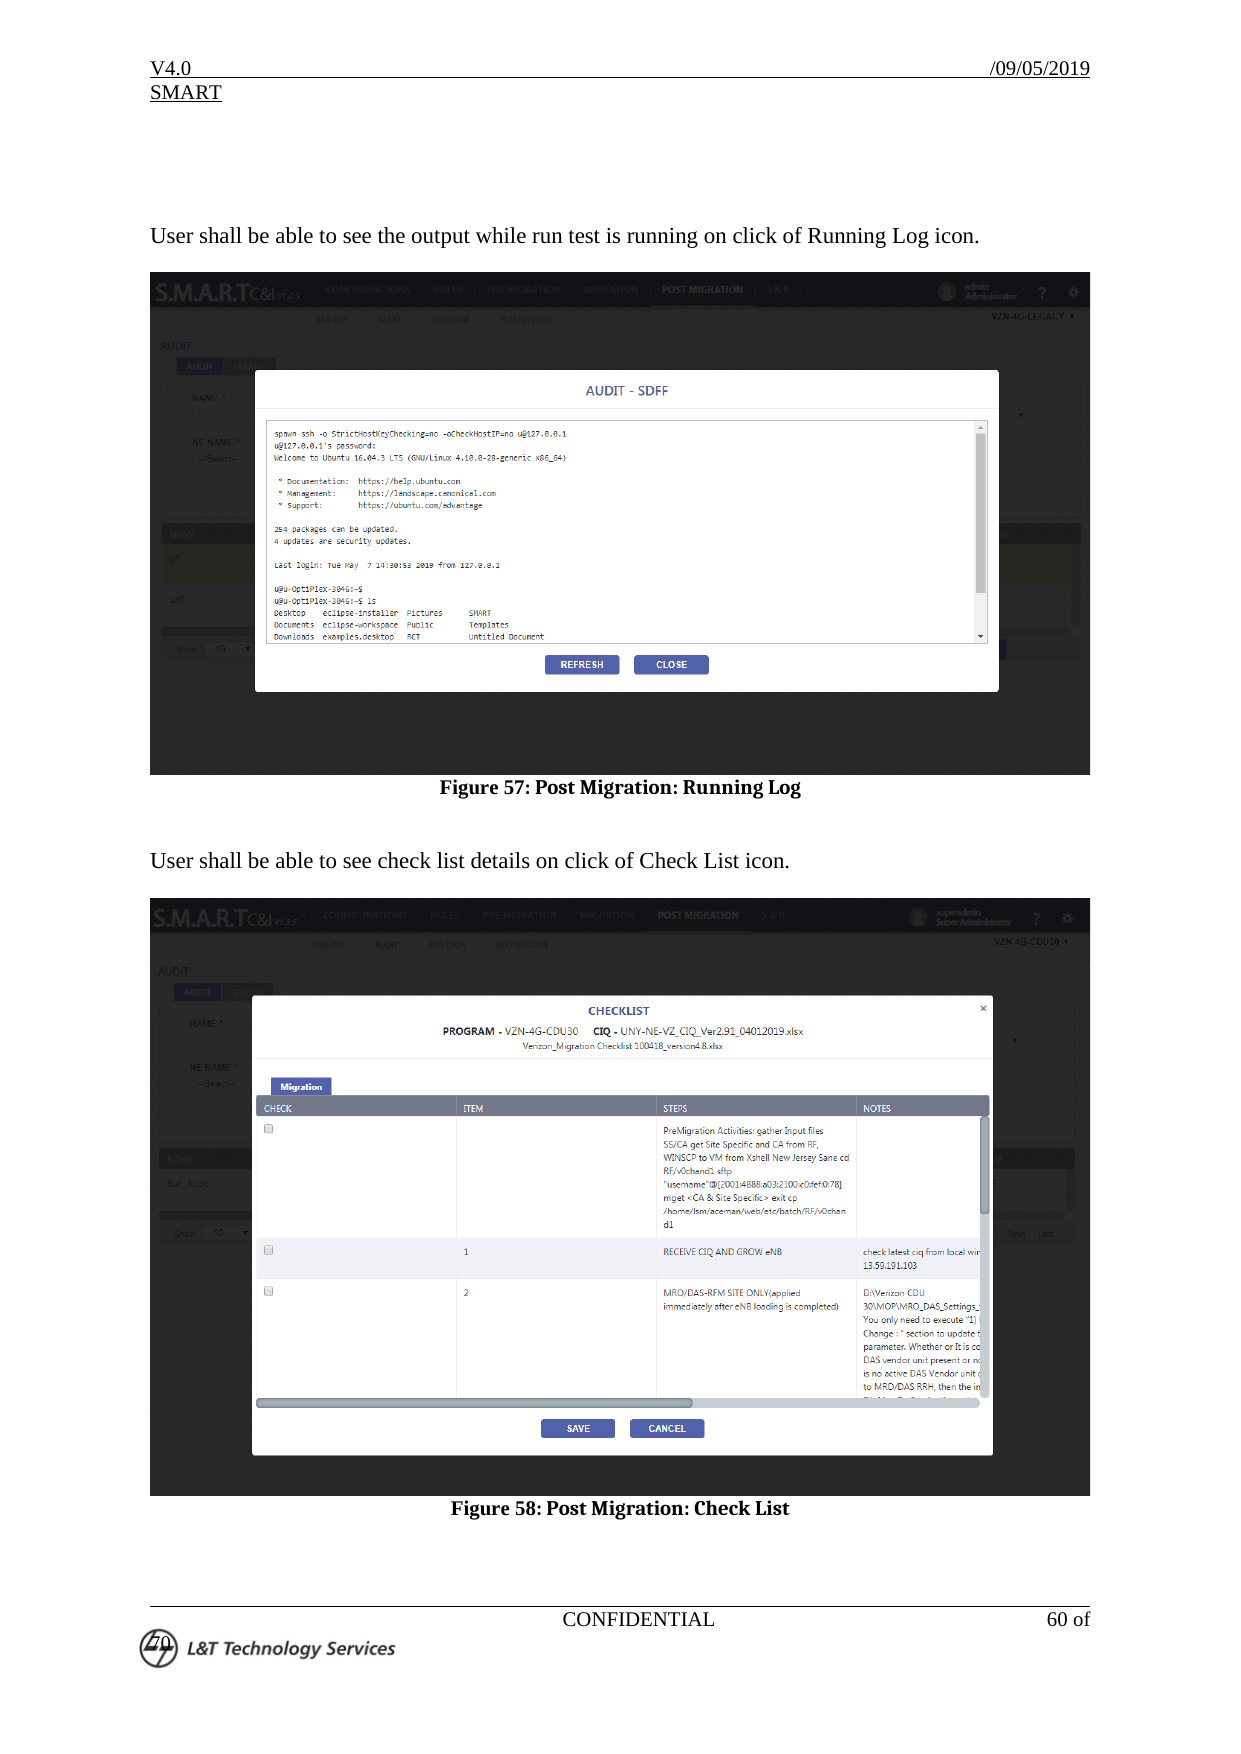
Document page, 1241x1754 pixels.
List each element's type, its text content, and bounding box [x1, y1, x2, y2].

text User shall be able to see the output while run test is running on click of Running Log icon. [150, 222, 1090, 248]
picture [150, 898, 1091, 1496]
picture [137, 1618, 397, 1680]
text Figure 58: Post Migration: Check List [150, 1496, 1090, 1520]
text Figure 57: Post Migration: Running Log [150, 775, 1090, 799]
text User shall be able to see check list details on click of Check List icon. [150, 848, 1090, 874]
picture [150, 272, 1091, 775]
